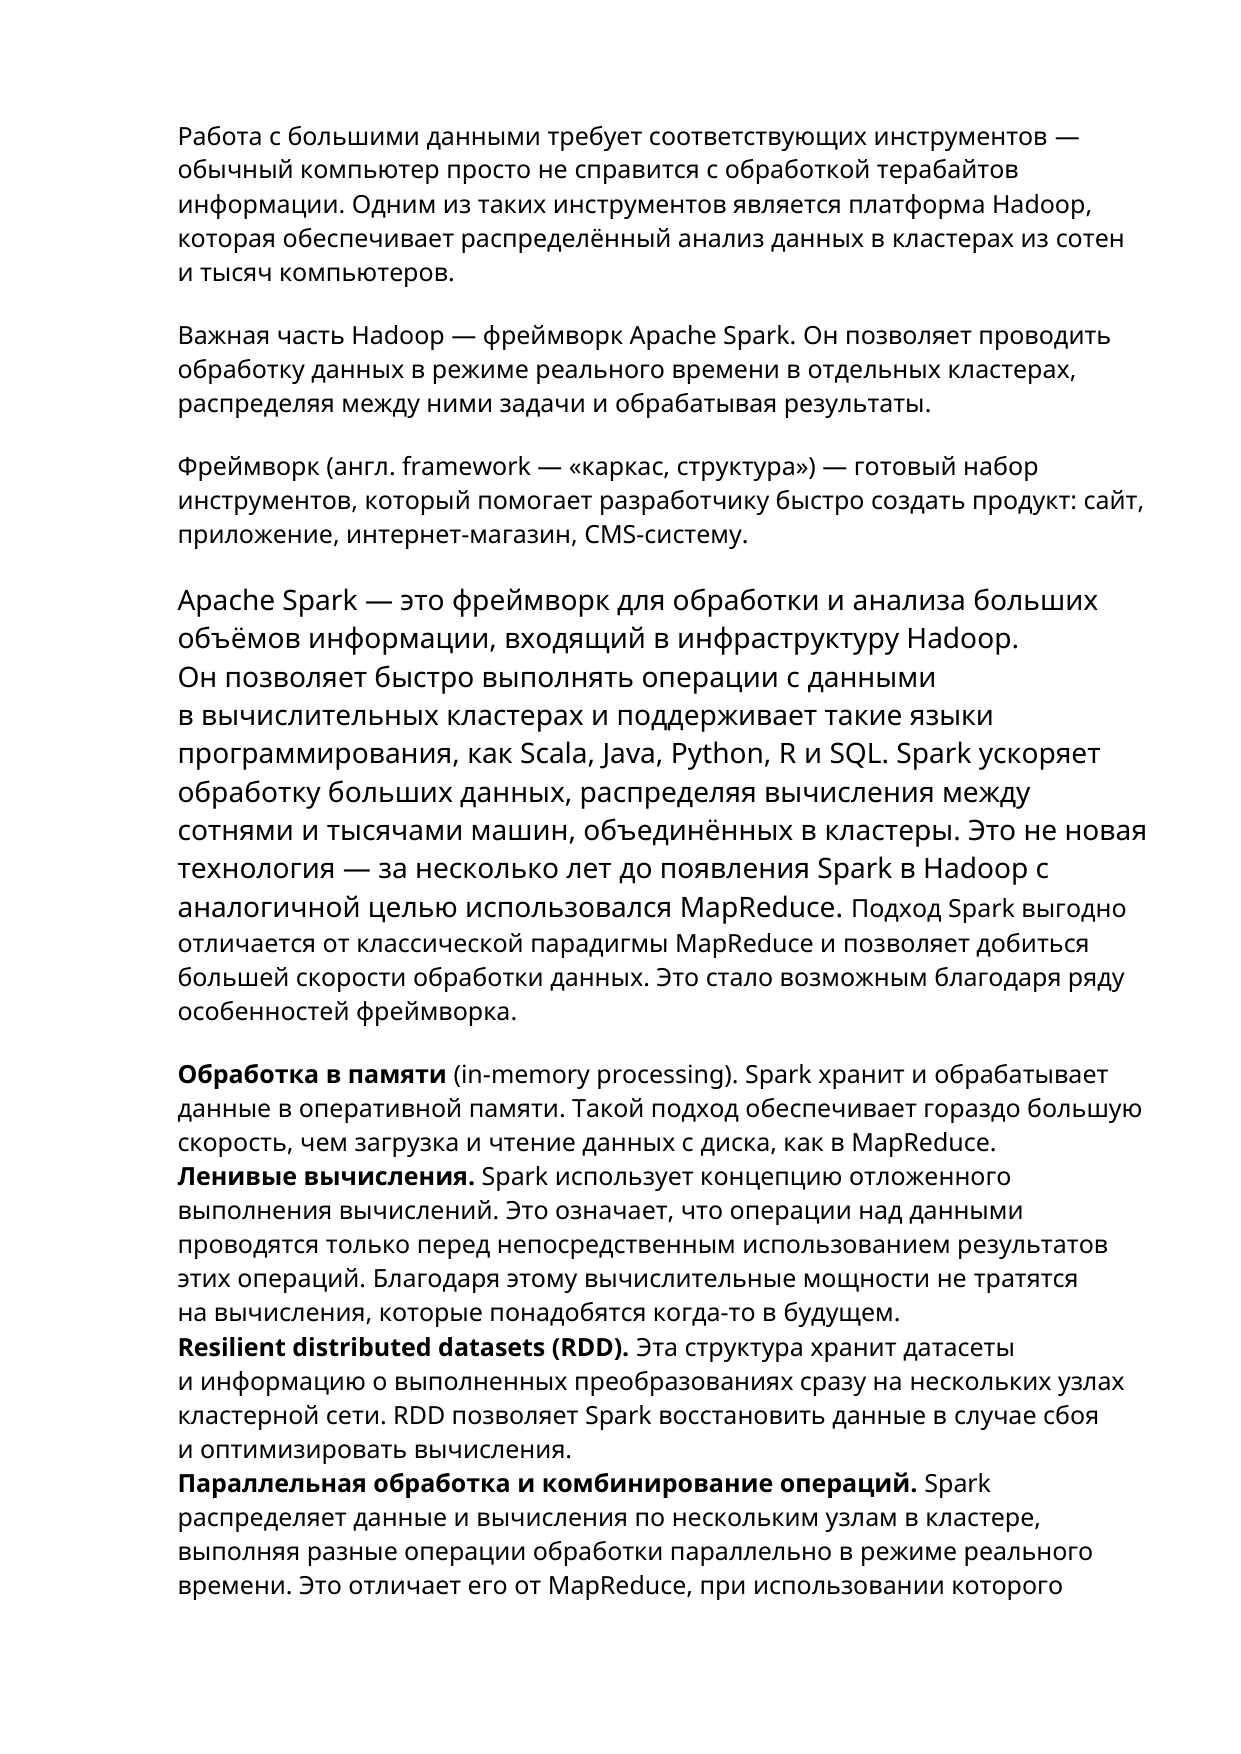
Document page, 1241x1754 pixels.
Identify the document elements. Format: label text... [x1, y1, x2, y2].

text Фреймворк (англ. framework — «каркас, структура») — готовый набор инструментов, который помогает разработчику быстро создать продукт: сайт, приложение, интернет-магазин, CMS-систему. [177, 449, 1152, 551]
text Ленивые вычисления. Spark использует концепцию отложенного выполнения вычислений. Это означает, что операции над данными проводятся только перед непосредственным использованием результатов этих операций. Благодаря этому вычислительные мощности не тратятся на вычисления, которые понадобятся когда-то в будущем. [177, 1159, 1152, 1329]
text Resilient distributed datasets (RDD). Эта структура хранит датасеты и информацию о выполненных преобразованиях сразу на нескольких узлах кластерной сети. RDD позволяет Spark восстановить данные в случае сбоя и оптимизировать вычисления. [177, 1329, 1152, 1465]
text Важная часть Hadoop — фреймворк Apache Spark. Он позволяет проводить обработку данных в режиме реального времени в отдельных кластерах, распределяя между ними задачи и обрабатывая результаты. [177, 318, 1152, 420]
text Apache Spark — это фреймворк для обработки и анализа больших объёмов информации, входящий в инфраструктуру Hadoop. Он позволяет быстро выполнять операции с данными в вычислительных кластерах и поддерживает такие языки программирования, как Scala, Java, Python, R и SQL. Spark ускоряет обработку больших данных, распределяя вычисления между сотнями и тысячами машин, объединённых в кластеры. Это не новая технология — за несколько лет до появления Spark в Hadoop с аналогичной целью использовался MapReduce. Подход Spark выгодно отличается от классической парадигмы MapReduce и позволяет добиться большей скорости обработки данных. Это стало возможным благодаря ряду особенностей фреймворка. [177, 580, 1152, 1027]
text Обработка в памяти (in-memory processing). Spark хранит и обрабатывает данные в оперативной памяти. Такой подход обеспечивает гораздо большую скорость, чем загрузка и чтение данных с диска, как в MapReduce. [177, 1057, 1152, 1159]
text Работа с большими данными требует соответствующих инструментов — обычный компьютер просто не справится с обработкой терабайтов информации. Одним из таких инструментов является платформа Hadoop, которая обеспечивает распределённый анализ данных в кластерах из сотен и тысяч компьютеров. [177, 118, 1152, 288]
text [177, 1465, 1152, 1602]
